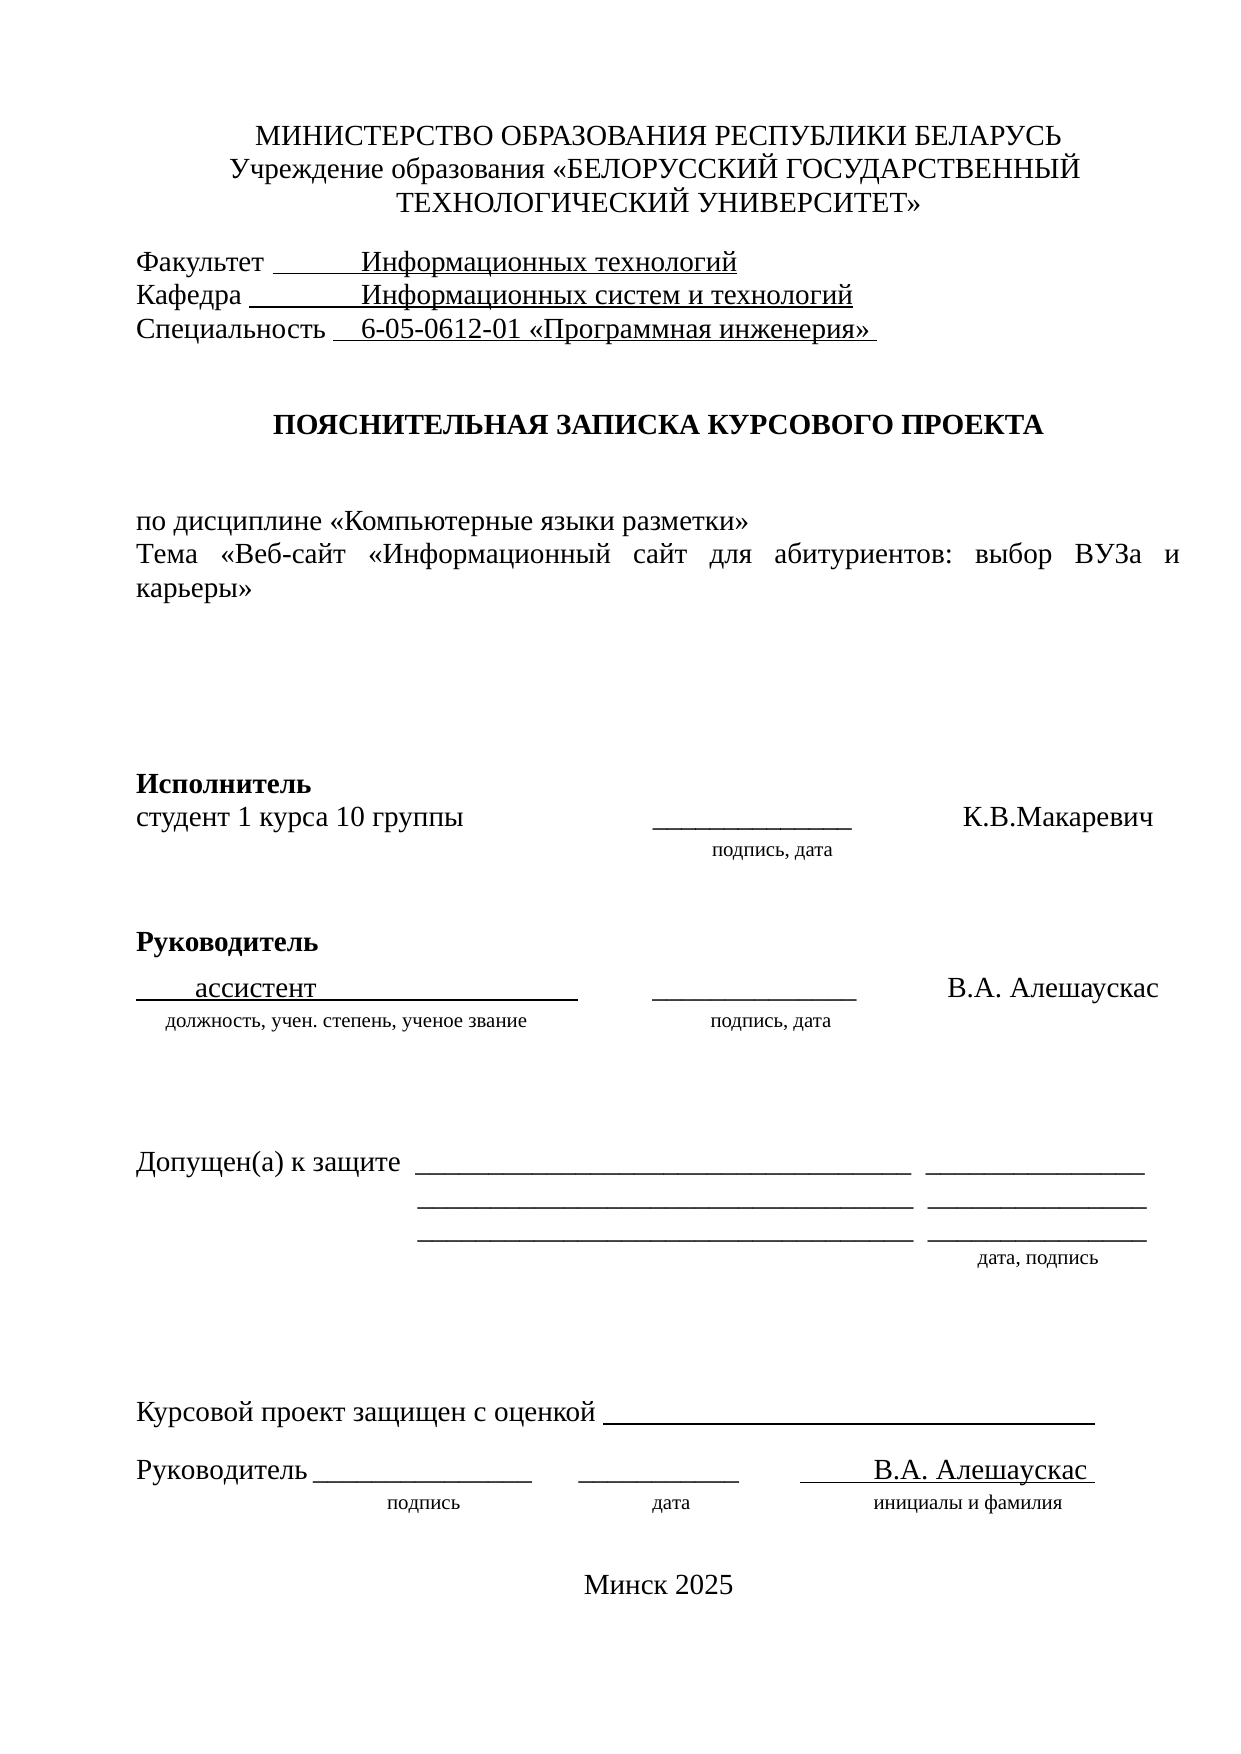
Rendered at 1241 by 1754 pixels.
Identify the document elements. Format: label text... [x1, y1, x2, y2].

text ПОЯСНИТЕЛЬНАЯ ЗАПИСКА КУРСОВОГО ПРОЕКТА [136, 407, 1181, 440]
text Тема «Веб-сайт «Информационный сайт для абитуриентов: выбор ВУЗа и карьеры» [136, 536, 1181, 603]
text Допущен(а) к защите __________________________________ _______________ [136, 1144, 1181, 1178]
text __________________________________ _______________ [136, 1211, 1181, 1245]
text подпись, дата [136, 837, 1181, 861]
text Факультет Информационных технологий [136, 244, 1181, 277]
text Исполнитель [136, 766, 1181, 799]
text студент 1 курса 10 группы ______________ К.В.Макаревич [136, 799, 1181, 833]
text МИНИСТЕРСТВО ОБРАЗОВАНИЯ РЕСПУБЛИКИ БЕЛАРУСЬ Учреждение образования «БЕЛОРУССКИЙ ГОСУДАРСТВЕННЫЙ ТЕХНОЛОГИЧЕСКИЙ УНИВЕРСИТЕТ» [136, 118, 1181, 219]
text по дисциплине «Компьютерные языки разметки» [136, 503, 1181, 536]
text должность, учен. степень, ученое звание подпись, дата [136, 1008, 1181, 1032]
text подпись дата инициалы и фамилия [136, 1490, 1181, 1514]
text Руководитель _______________ ___________ В.А. Алешаускас [136, 1452, 1181, 1486]
text Руководитель [136, 924, 1181, 957]
text Специальность 6-05-0612-01 «Программная инженерия» [136, 311, 1181, 344]
text Минск 2025 [136, 1567, 1181, 1601]
text Курсовой проект защищен с оценкой [136, 1394, 1181, 1427]
text дата, подпись [136, 1245, 1181, 1269]
text ассистент ______________ В.А. Алешаускас [136, 970, 1181, 1003]
text Кафедра Информационных систем и технологий [136, 277, 1181, 311]
text __________________________________ _______________ [136, 1178, 1181, 1211]
